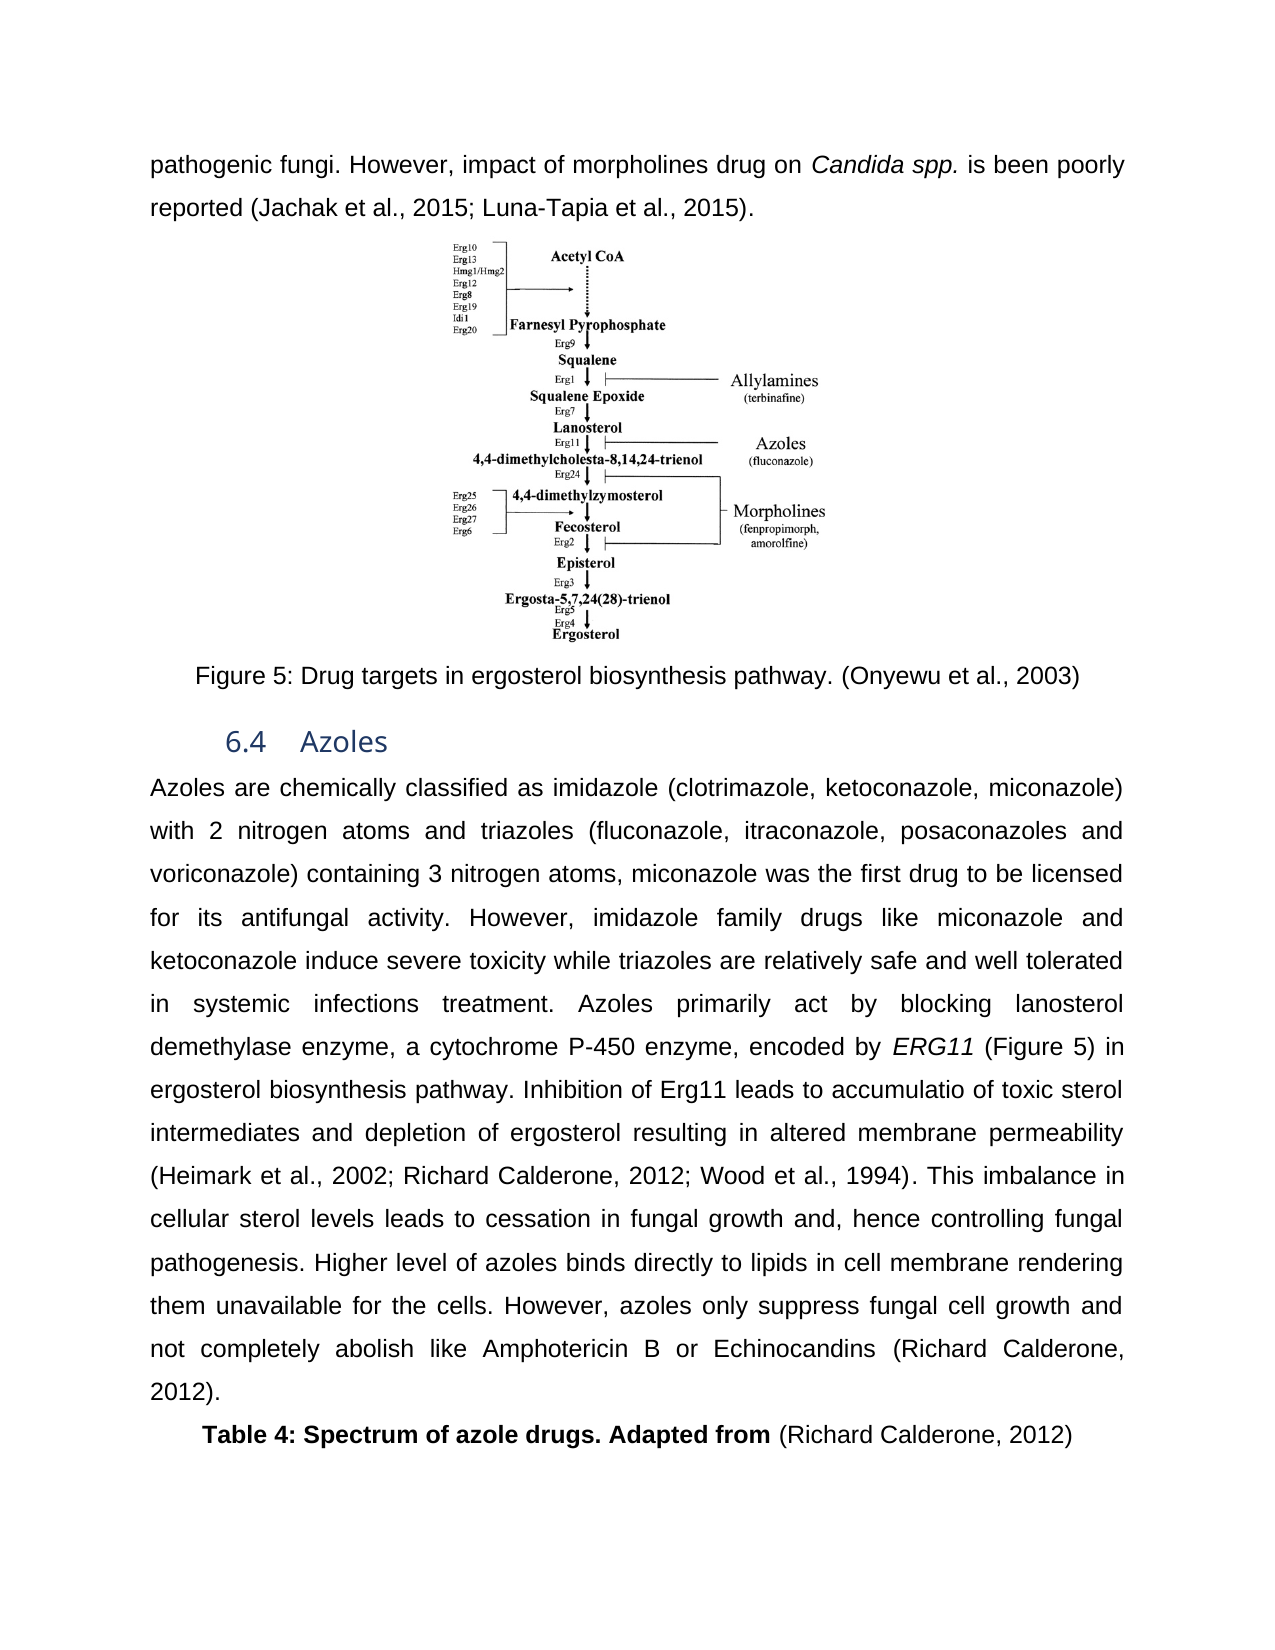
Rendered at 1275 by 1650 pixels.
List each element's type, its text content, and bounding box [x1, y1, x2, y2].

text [150, 150, 1125, 222]
text Figure 5: Drug targets in ergosterol biosynthesis pathway. (Onyewu et al., 2003) [150, 661, 1125, 690]
list Azoles [225, 721, 1125, 761]
picture [446, 236, 829, 647]
text Table 4: Spectrum of azole drugs. Adapted from (Richard Calderone, 2012) [150, 1420, 1125, 1449]
text Azoles are chemically classified as imidazole (clotrimazole, ketoconazole, miconazole) with 2 nitrogen atoms and triazoles (fluconazole, itraconazole, posaconazoles and voriconazole) containing 3 nitrogen atoms, miconazole was the first drug to be licensed for its antifungal activity. However, imidazole family drugs like miconazole and ketoconazole induce severe toxicity while triazoles are relatively safe and well tolerated in systemic infections treatment. Azoles primarily act by blocking lanosterol demethylase enzyme, a cytochrome P-450 enzyme, encoded by ERG11 (Figure 5) in ergosterol biosynthesis pathway. Inhibition of Erg11 leads to accumulatio of toxic sterol intermediates and depletion of ergosterol resulting in altered membrane permeability (Heimark et al., 2002; Richard Calderone, 2012; Wood et al., 1994). This imbalance in cellular sterol levels leads to cessation in fungal growth and, hence controlling fungal pathogenesis. Higher level of azoles binds directly to lipids in cell membrane rendering them unavailable for the cells. However, azoles only suppress fungal cell growth and not completely abolish like Amphotericin B or Echinocandins (Richard Calderone, 2012). [150, 773, 1125, 1406]
